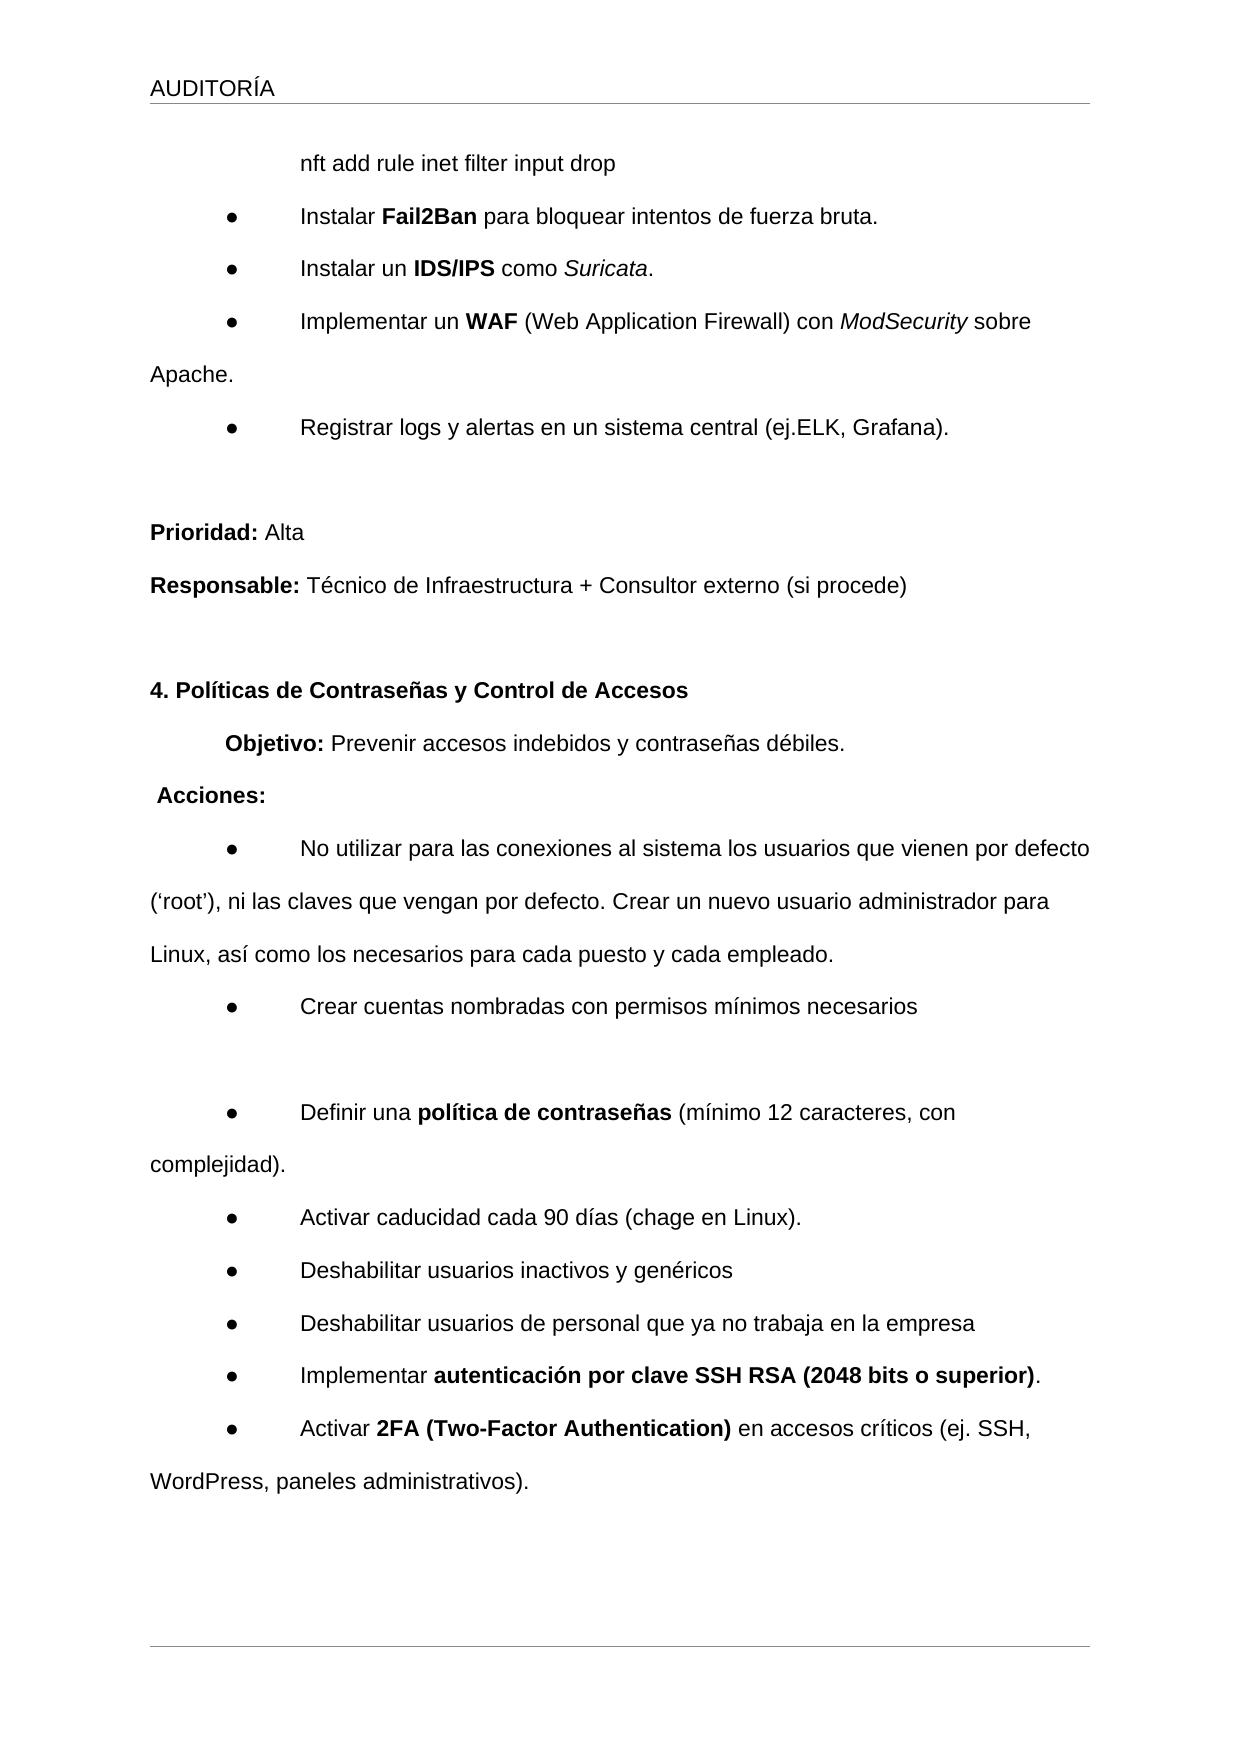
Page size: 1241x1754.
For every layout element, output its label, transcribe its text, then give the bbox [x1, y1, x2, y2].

list Deshabilitar usuarios de personal que ya no trabaja en la empresa [150, 1309, 1090, 1336]
list Instalar un IDS/IPS como Suricata. [150, 255, 1090, 282]
list No utilizar para las conexiones al sistema los usuarios que vienen por defecto (‘root’), ni las claves que vengan por defecto. Crear un nuevo usuario administrador para Linux, así como los necesarios para cada puesto y cada empleado. [150, 835, 1090, 967]
text Prioridad: Alta Responsable: Técnico de Infraestructura + Consultor externo (si procede) [150, 519, 1090, 598]
text nft add rule inet filter input drop [225, 150, 1090, 176]
list Definir una política de contraseñas (mínimo 12 caracteres, con complejidad). [150, 1099, 1090, 1178]
list Activar 2FA (Two-Factor Authentication) en accesos críticos (ej. SSH, WordPress, paneles administrativos). [150, 1415, 1090, 1547]
text Objetivo: Prevenir accesos indebidos y contraseñas débiles. Acciones: [150, 730, 1090, 809]
list Deshabilitar usuarios inactivos y genéricos [150, 1257, 1090, 1283]
subtitle 4. Políticas de Contraseñas y Control de Accesos [150, 677, 1090, 703]
list Activar caducidad cada 90 días (chage en Linux). [150, 1204, 1090, 1231]
list Instalar Fail2Ban para bloquear intentos de fuerza bruta. [150, 203, 1090, 229]
list Implementar autenticación por clave SSH RSA (2048 bits o superior). [150, 1362, 1090, 1389]
list Implementar un WAF (Web Application Firewall) con ModSecurity sobre Apache. [150, 308, 1090, 387]
list Crear cuentas nombradas con permisos mínimos necesarios [150, 993, 1090, 1020]
list Registrar logs y alertas en un sistema central (ej.ELK, Grafana). [150, 413, 1090, 440]
